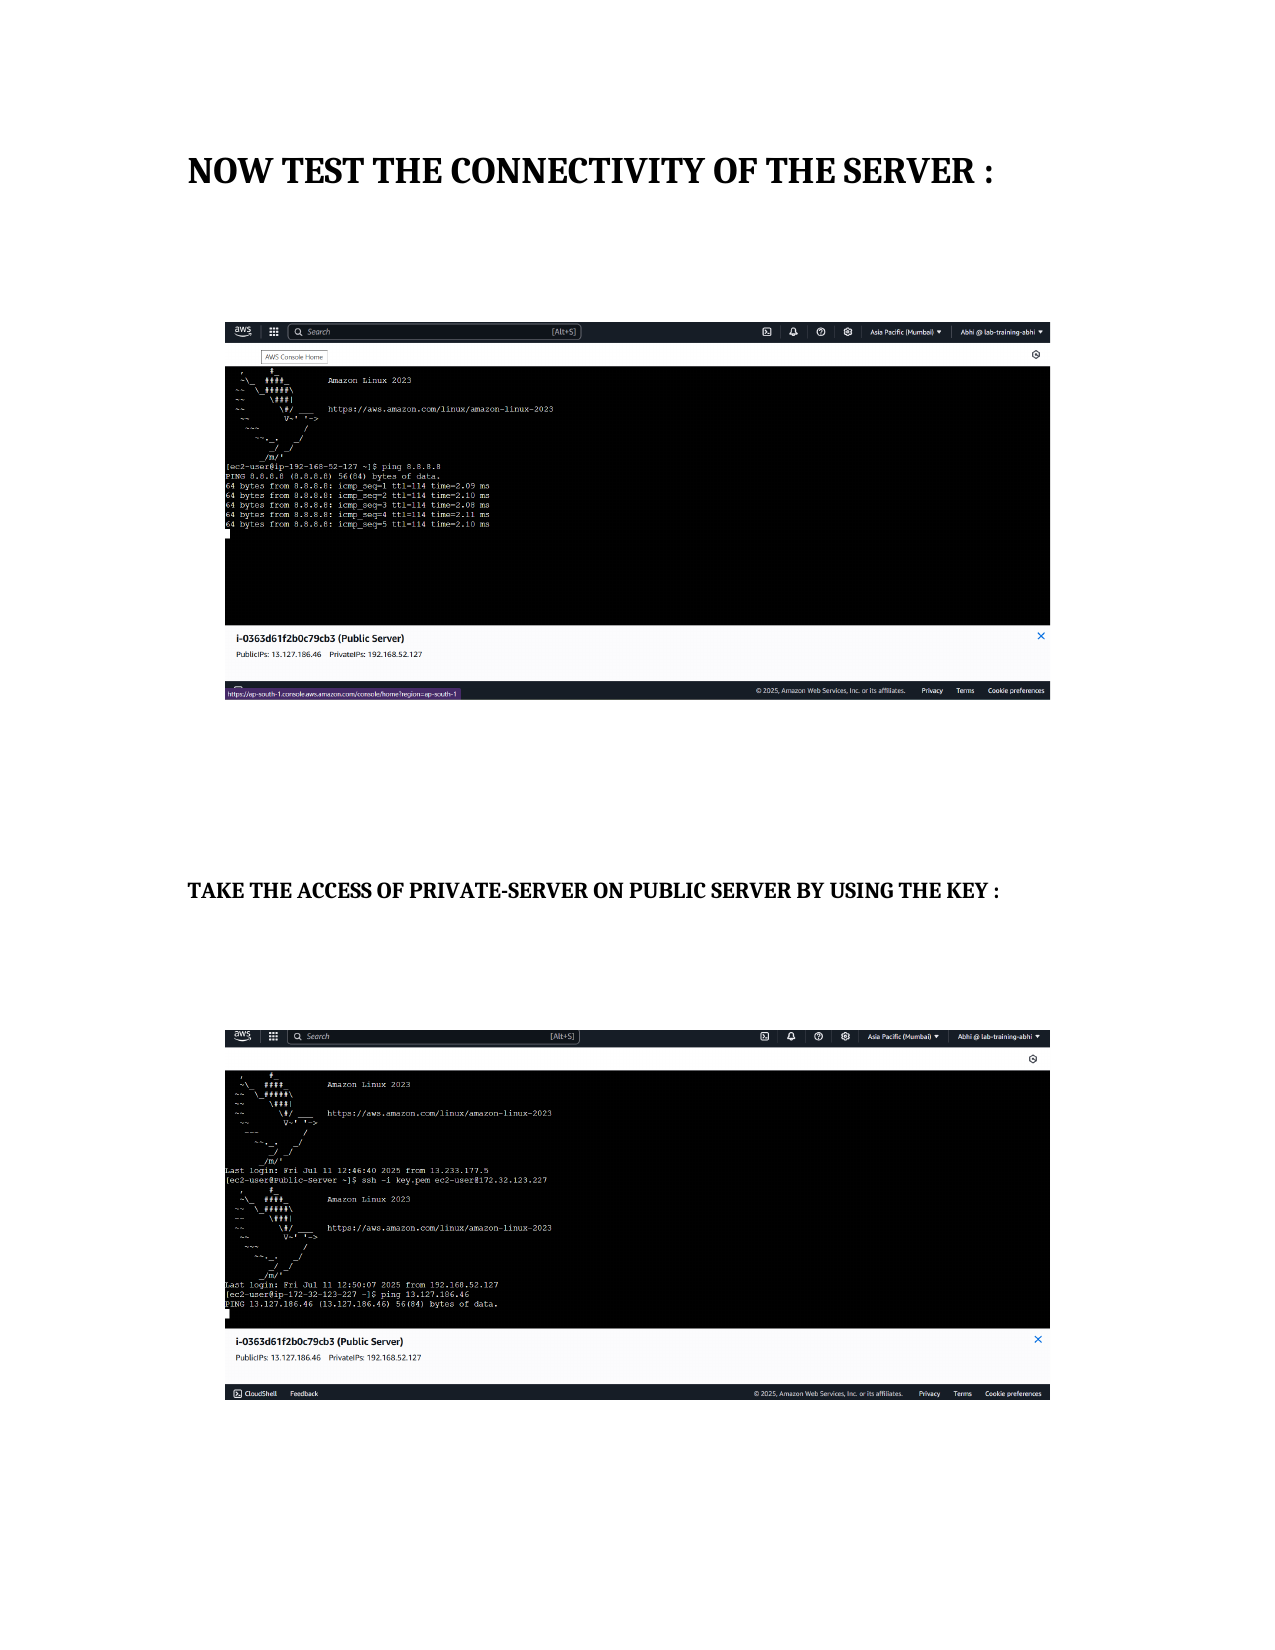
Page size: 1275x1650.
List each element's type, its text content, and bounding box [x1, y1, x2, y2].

picture [225, 1030, 1050, 1400]
text TAKE THE ACCESS OF PRIVATE-SERVER ON PUBLIC SERVER BY USING THE KEY : [187, 877, 1087, 904]
picture [225, 322, 1050, 700]
text NOW TEST THE CONNECTIVITY OF THE SERVER : [187, 150, 1087, 193]
